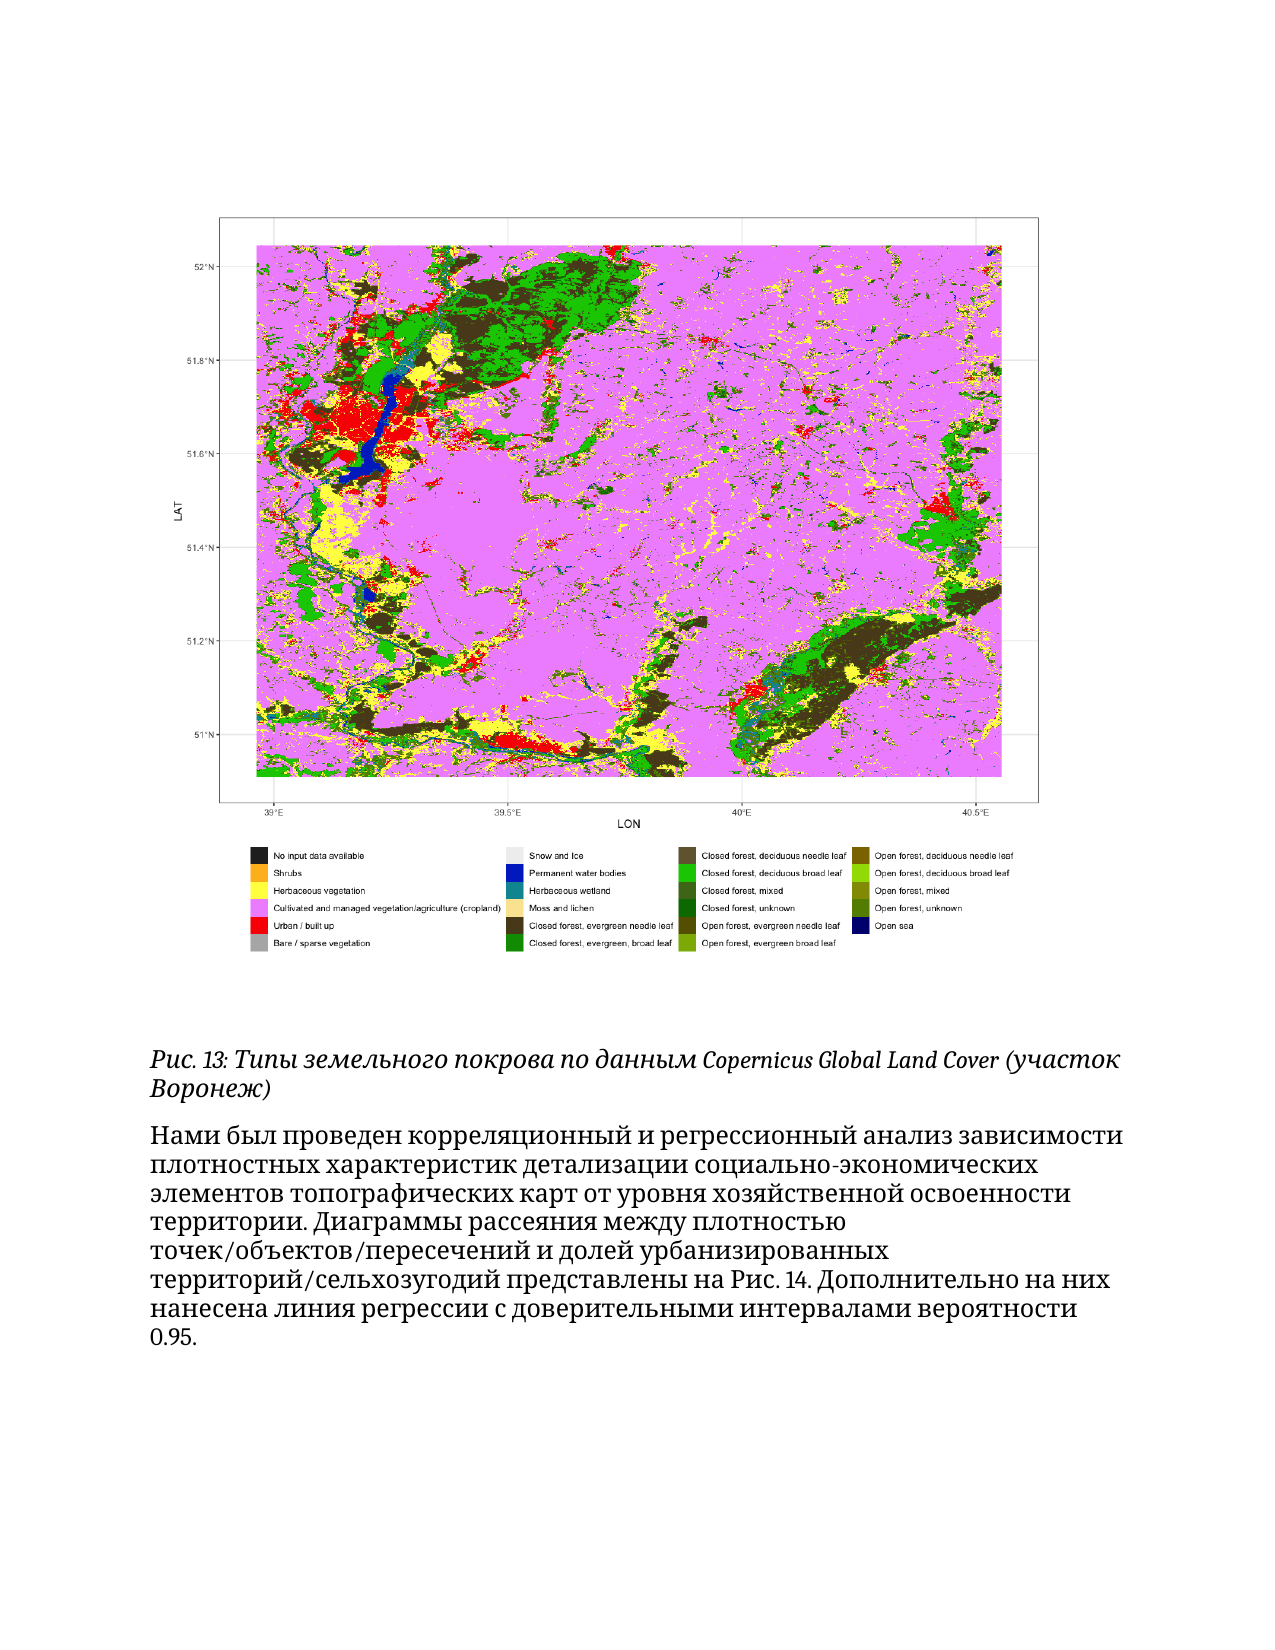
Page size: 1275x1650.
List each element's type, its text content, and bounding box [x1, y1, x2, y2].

picture [168, 150, 1044, 1025]
text Нами был проведен корреляционный и регрессионный анализ зависимости плотностных характеристик детализации социально-экономических элементов топографических карт от уровня хозяйственной освоенности территории. Диаграммы рассеяния между плотностью точек/объектов/пересечений и долей урбанизированных территорий/сельхозугодий представлены на Рис. 14. Дополнительно на них нанесена линия регрессии с доверительными интервалами вероятности 0.95. [150, 1122, 1125, 1352]
text Рис. 13: Типы земельного покрова по данным Copernicus Global Land Cover (участок Воронеж) [150, 1046, 1125, 1103]
